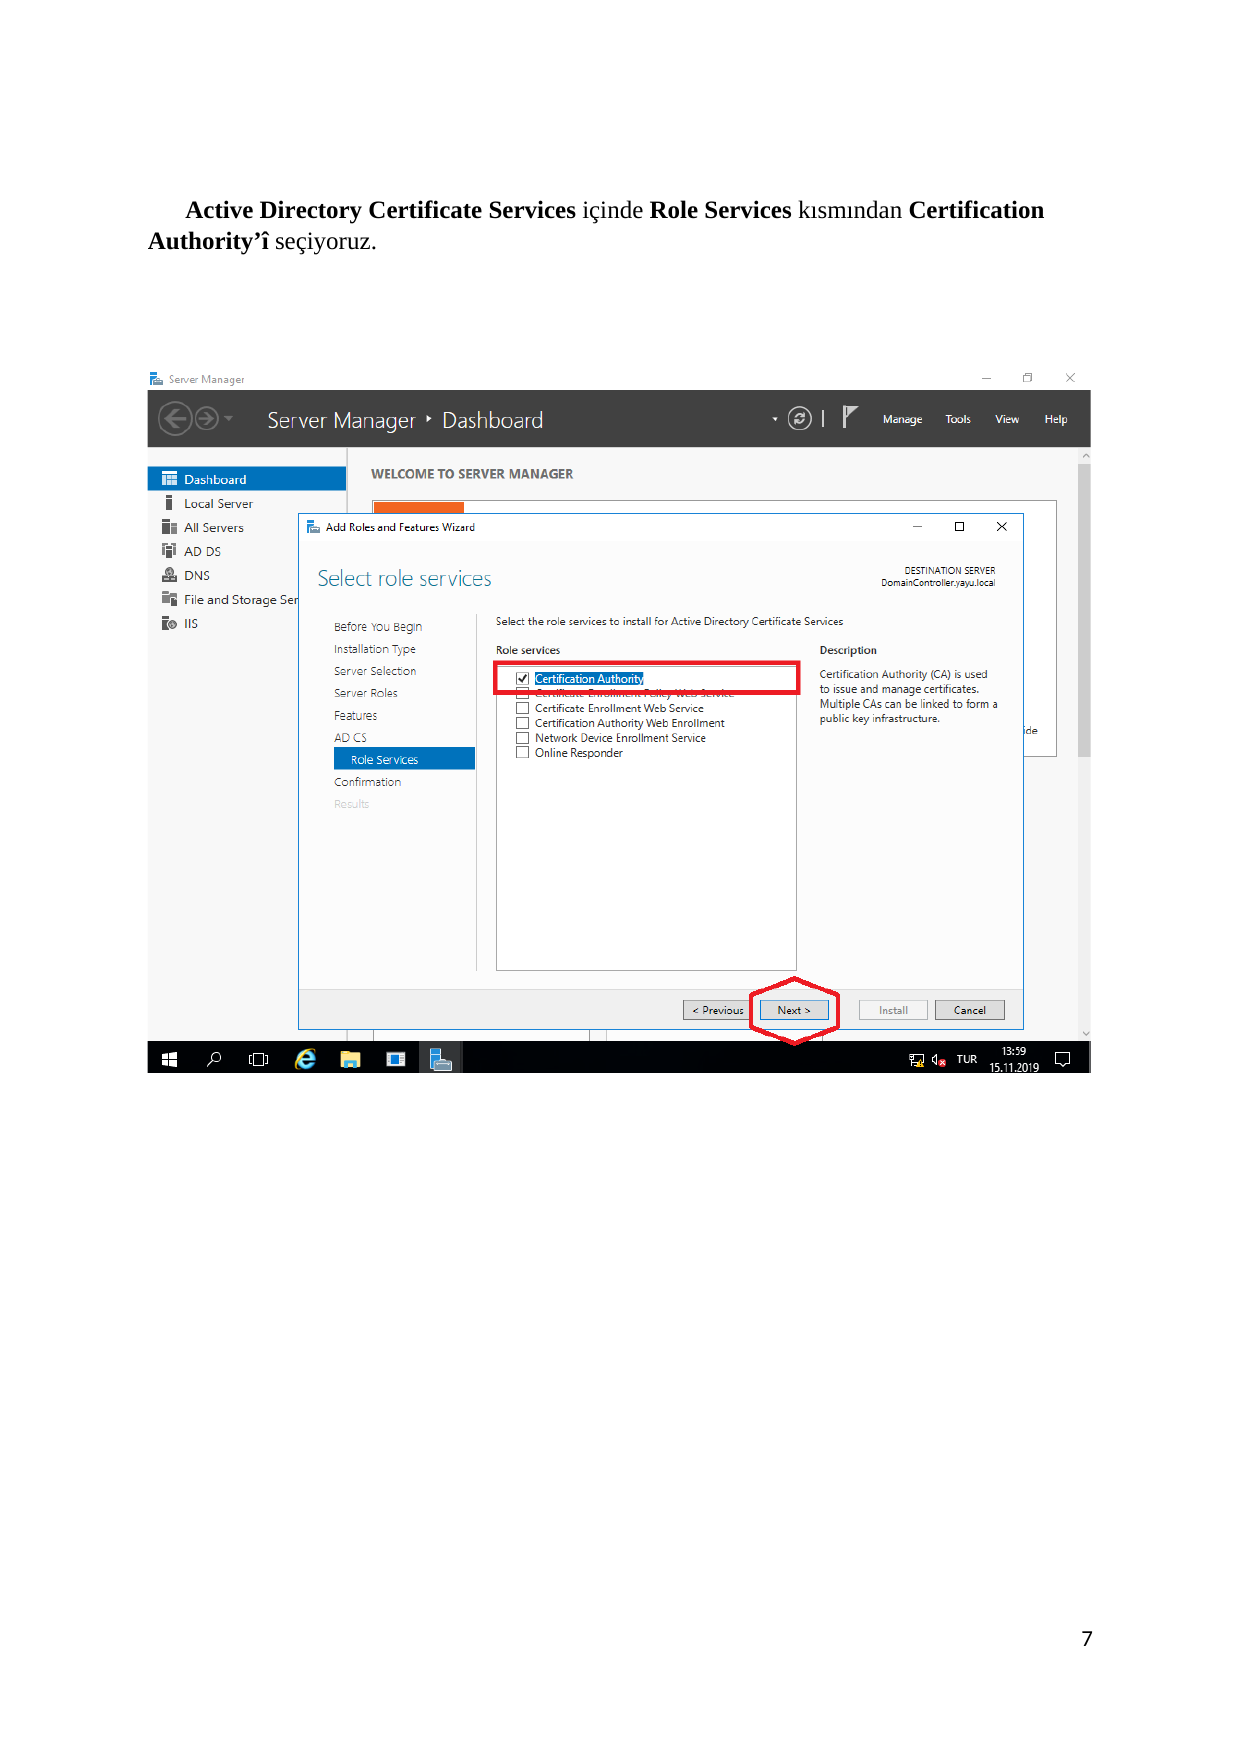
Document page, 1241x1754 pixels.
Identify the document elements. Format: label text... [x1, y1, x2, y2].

text Active Directory Certificate Services içinde Role Services kısmından Certification Authority’î seçiyoruz. [148, 195, 1093, 255]
picture [147, 369, 1091, 1073]
